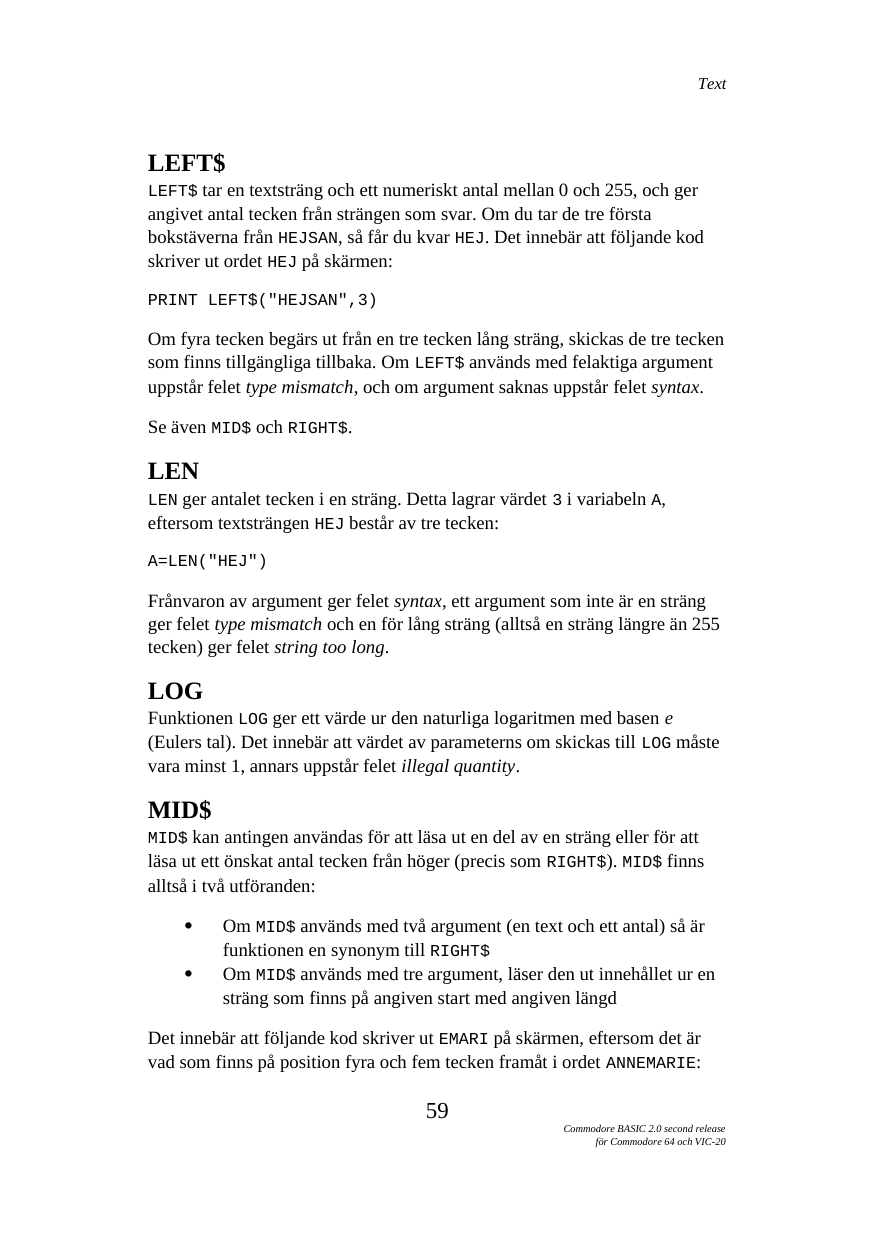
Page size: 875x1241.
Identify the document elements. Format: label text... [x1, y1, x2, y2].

text PRINT LEFT$("HEJSAN",3) [148, 291, 726, 310]
text Se även MID$ och RIGHT$. [148, 416, 726, 438]
text Om fyra tecken begärs ut från en tre tecken lång sträng, skickas de tre tecken som finns tillgängliga tillbaka. Om LEFT$ används med felaktiga argument uppstår felet type mismatch, och om argument saknas uppstår felet syntax. [148, 328, 726, 397]
text A=LEN("HEJ") [148, 553, 726, 571]
text LEN ger antalet tecken i en sträng. Detta lagrar värdet 3 i variabeln A, eftersom textsträngen HEJ består av tre tecken: [148, 487, 726, 534]
subtitle LEN [148, 456, 726, 485]
text LEFT$ tar en textsträng och ett numeriskt antal mellan 0 och 255, och ger angivet antal tecken från strängen som svar. Om du tar de tre första bokstäverna från HEJSAN, så får du kvar HEJ. Det innebär att följande kod skriver ut ordet HEJ på skärmen: [148, 179, 726, 273]
subtitle MID$ [148, 795, 726, 824]
list Om MID$ används med tre argument, läser den ut innehållet ur en sträng som finns på angiven start med angiven längd [185, 963, 726, 1009]
text Det innebär att följande kod skriver ut EMARI på skärmen, eftersom det är vad som finns på position fyra och fem tecken framåt i ordet ANNEMARIE: [148, 1027, 726, 1074]
text Frånvaron av argument ger felet syntax, ett argument som inte är en sträng ger felet type mismatch och en för lång sträng (alltså en sträng längre än 255 tecken) ger felet string too long. [148, 589, 726, 658]
subtitle LEFT$ [148, 148, 726, 176]
text Funktionen LOG ger ett värde ur den naturliga logaritmen med basen e (Eulers tal). Det innebär att värdet av parameterns om skickas till LOG måste vara minst 1, annars uppstår felet illegal quantity. [148, 707, 726, 777]
list Om MID$ används med två argument (en text och ett antal) så är funktionen en synonym till RIGHT$ [185, 914, 726, 961]
subtitle LOG [148, 676, 726, 705]
text MID$ kan antingen användas för att läsa ut en del av en sträng eller för att läsa ut ett önskat antal tecken från höger (precis som RIGHT$). MID$ finns alltså i två utföranden: [148, 826, 726, 896]
